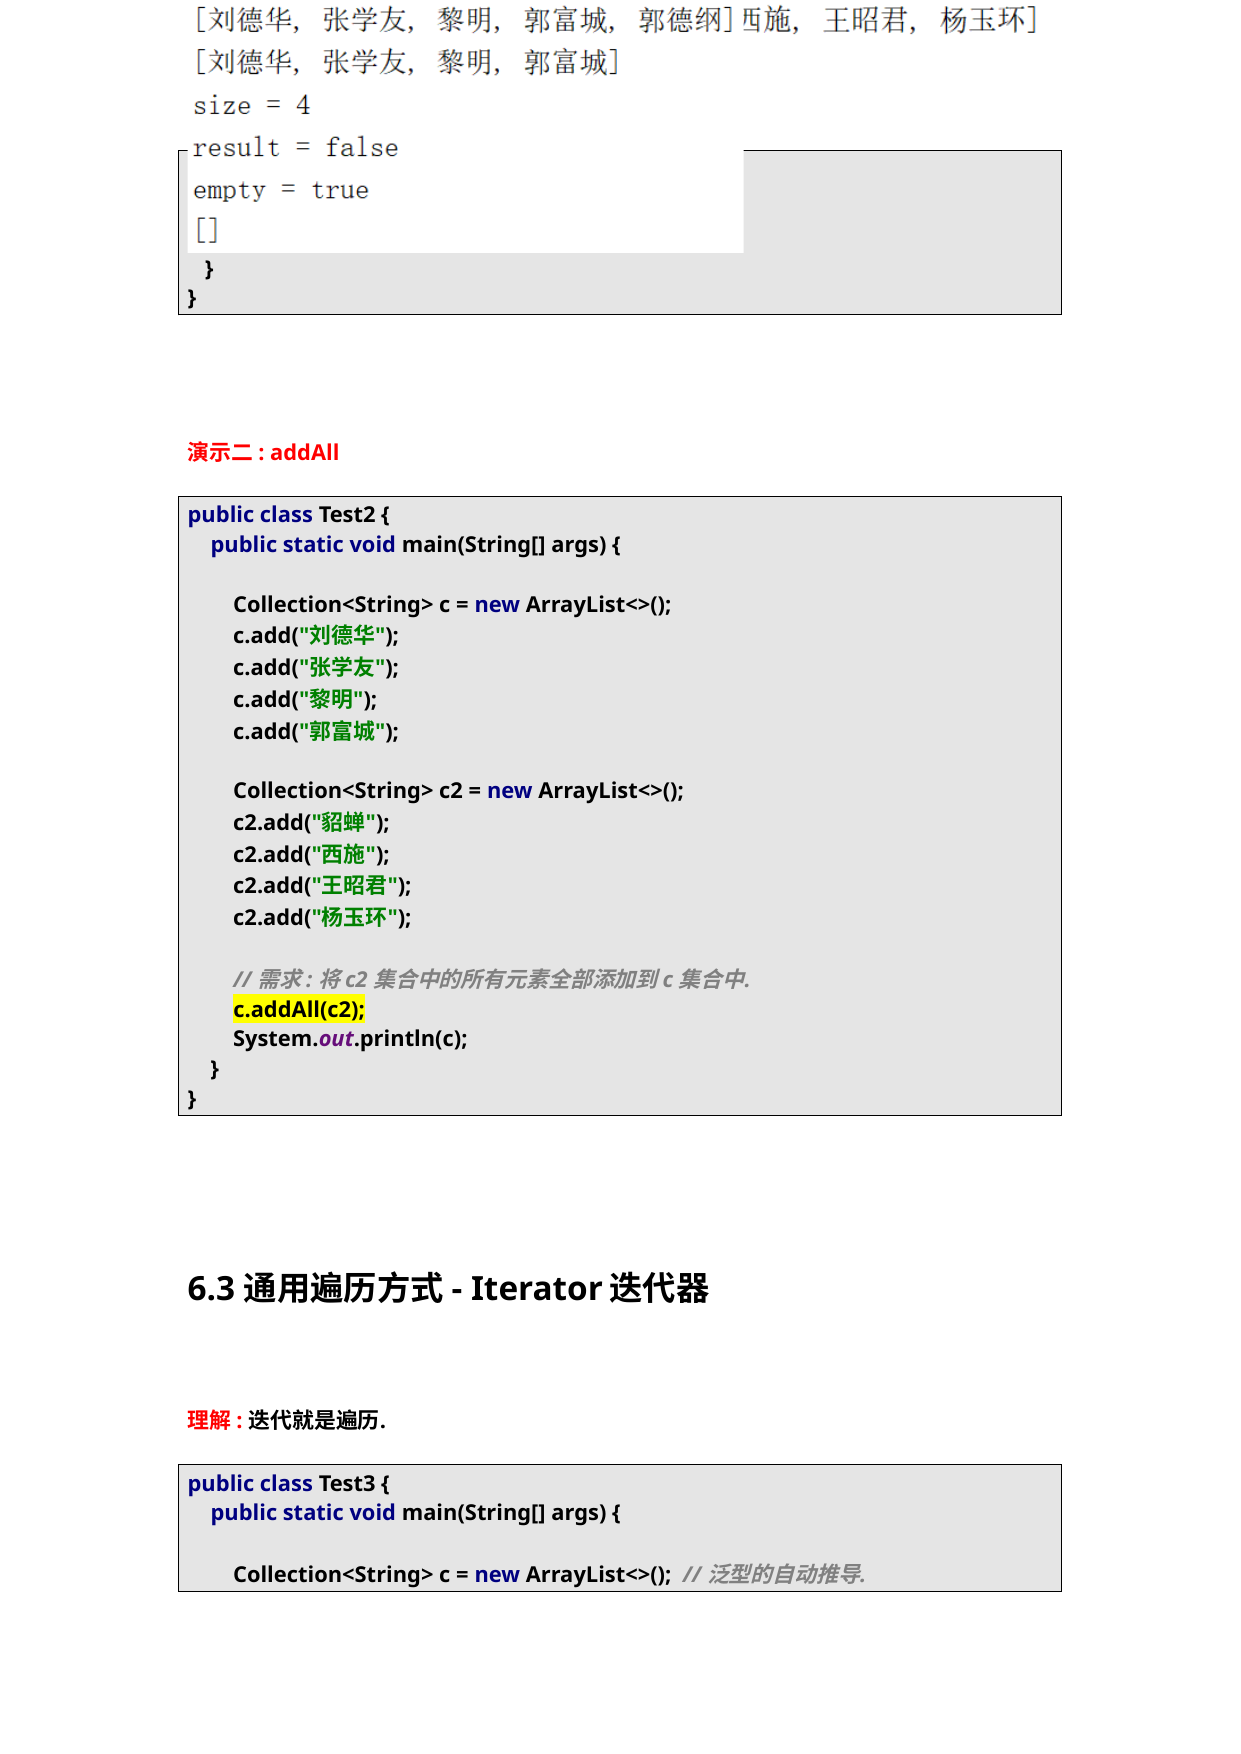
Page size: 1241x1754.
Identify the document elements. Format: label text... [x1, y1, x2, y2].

picture [187, 0, 1048, 253]
text public class Test2 { public static void main(String[] args) { Collection<String> c = new ArrayList<>(); c.add("刘德华"); c.add("张学友"); c.add("黎明"); c.add("郭富城"); Collection<String> c2 = new ArrayList<>(); c2.add("貂蝉"); c2.add("西施"); c2.add("王昭君"); c2.add("杨玉环"); // 需求 : 将 c2 集合中的所有元素全部添加到 c 集合中. c.addAll(c2); System.out.println(c); } } [179, 497, 1061, 1115]
text 理解 : 迭代就是遍历. [187, 1403, 1053, 1434]
text 演示二 : addAll [187, 434, 1053, 466]
subtitle 6.3 通用遍历方式 - Iterator迭代器 [187, 1262, 1053, 1311]
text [179, 151, 1061, 314]
